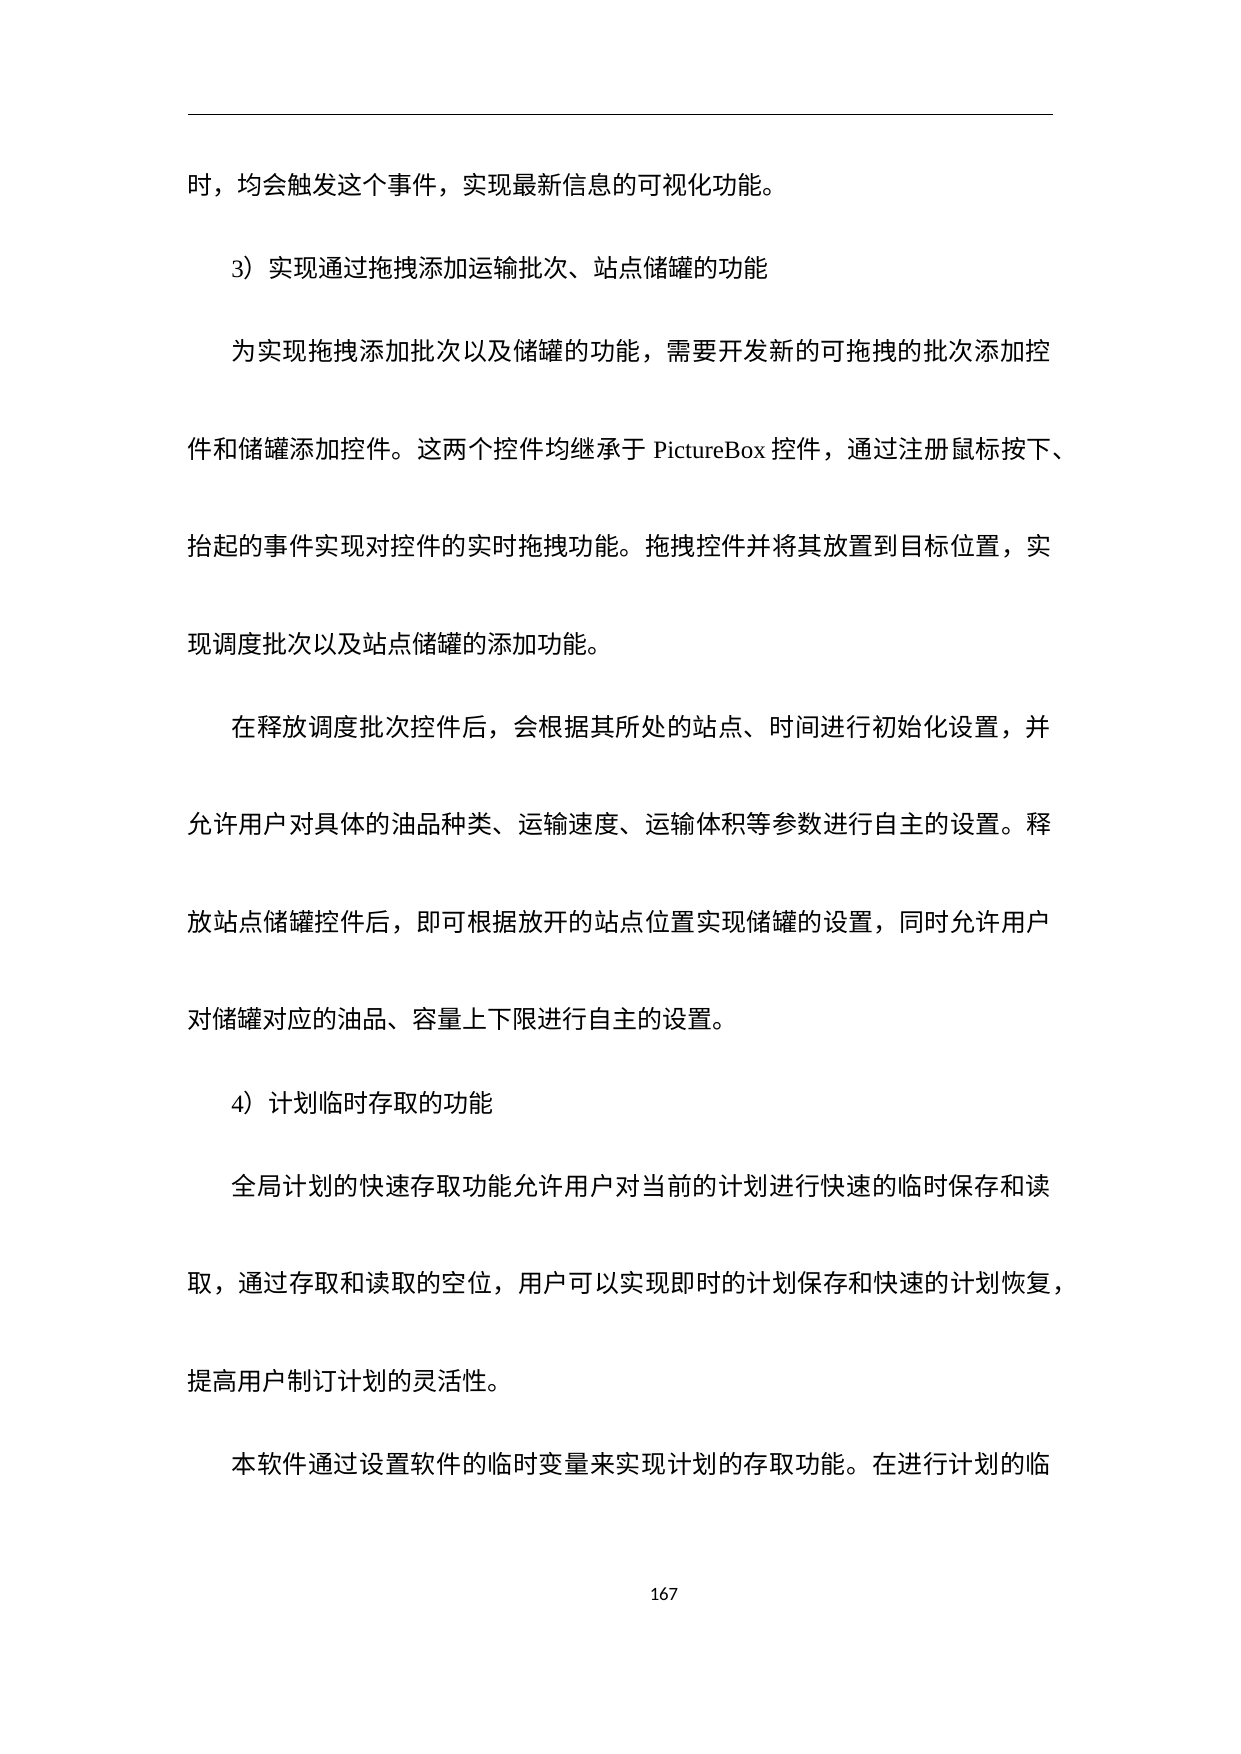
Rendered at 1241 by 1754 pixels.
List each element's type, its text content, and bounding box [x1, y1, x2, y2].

text 为实现拖拽添加批次以及储罐的功能，需要开发新的可拖拽的批次添加控件和储罐添加控件。这两个控件均继承于PictureBox控件，通过注册鼠标按下、抬起的事件实现对控件的实时拖拽功能。拖拽控件并将其放置到目标位置，实现调度批次以及站点储罐的添加功能。 [187, 317, 1053, 675]
text 全局计划的快速存取功能允许用户对当前的计划进行快速的临时保存和读取，通过存取和读取的空位，用户可以实现即时的计划保存和快速的计划恢复，提高用户制订计划的灵活性。 [187, 1152, 1053, 1412]
text 4）计划临时存取的功能 [187, 1069, 1053, 1134]
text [187, 1430, 1053, 1495]
text 3）实现通过拖拽添加运输批次、站点储罐的功能 [187, 234, 1053, 299]
text 在释放调度批次控件后，会根据其所处的站点、时间进行初始化设置，并允许用户对具体的油品种类、运输速度、运输体积等参数进行自主的设置。释放站点储罐控件后，即可根据放开的站点位置实现储罐的设置，同时允许用户对储罐对应的油品、容量上下限进行自主的设置。 [187, 693, 1053, 1051]
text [187, 151, 1053, 216]
